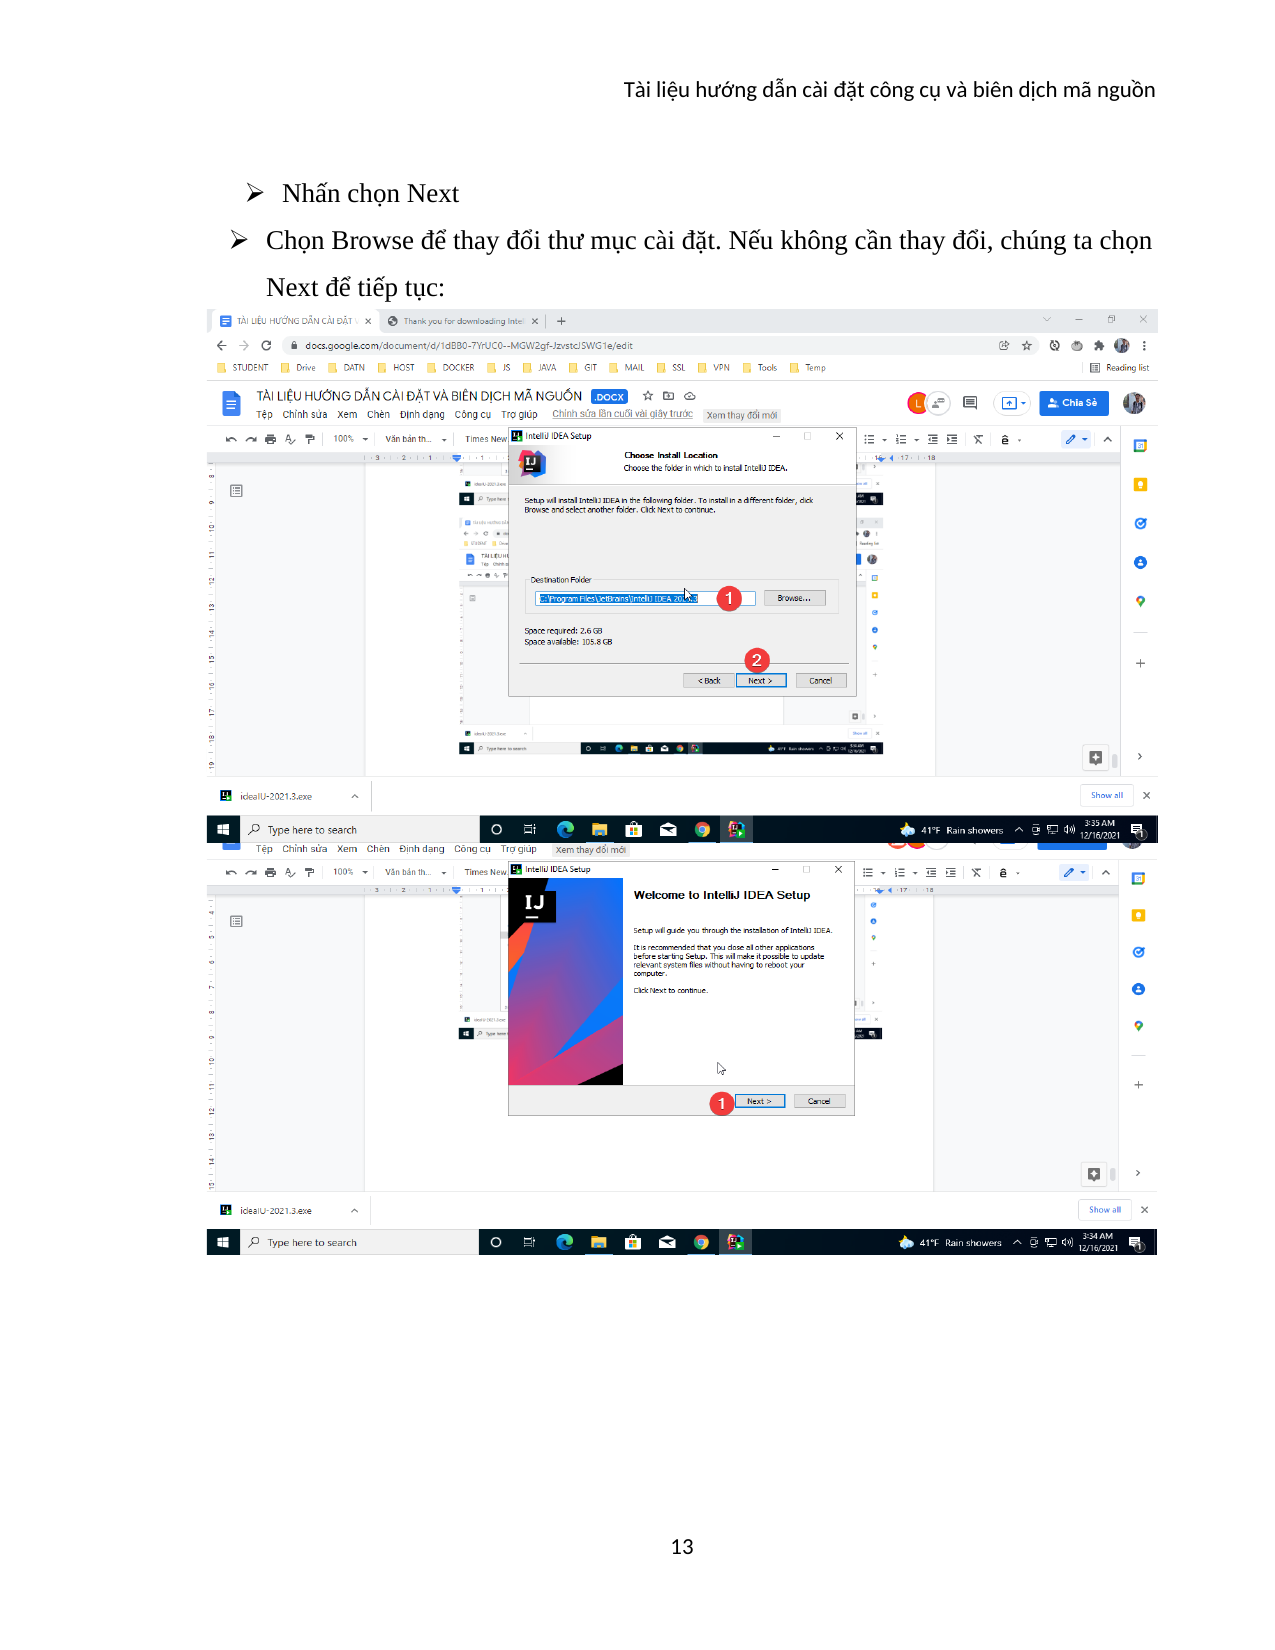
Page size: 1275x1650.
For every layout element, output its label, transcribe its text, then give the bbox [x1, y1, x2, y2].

list Nhấn chọn Next [244, 177, 1157, 208]
list Chọn Browse để thay đổi thư mục cài đặt. Nếu không cần thay đổi, chúng ta chọn Next để tiếp tục: [228, 224, 1157, 302]
picture [206, 309, 1158, 1255]
